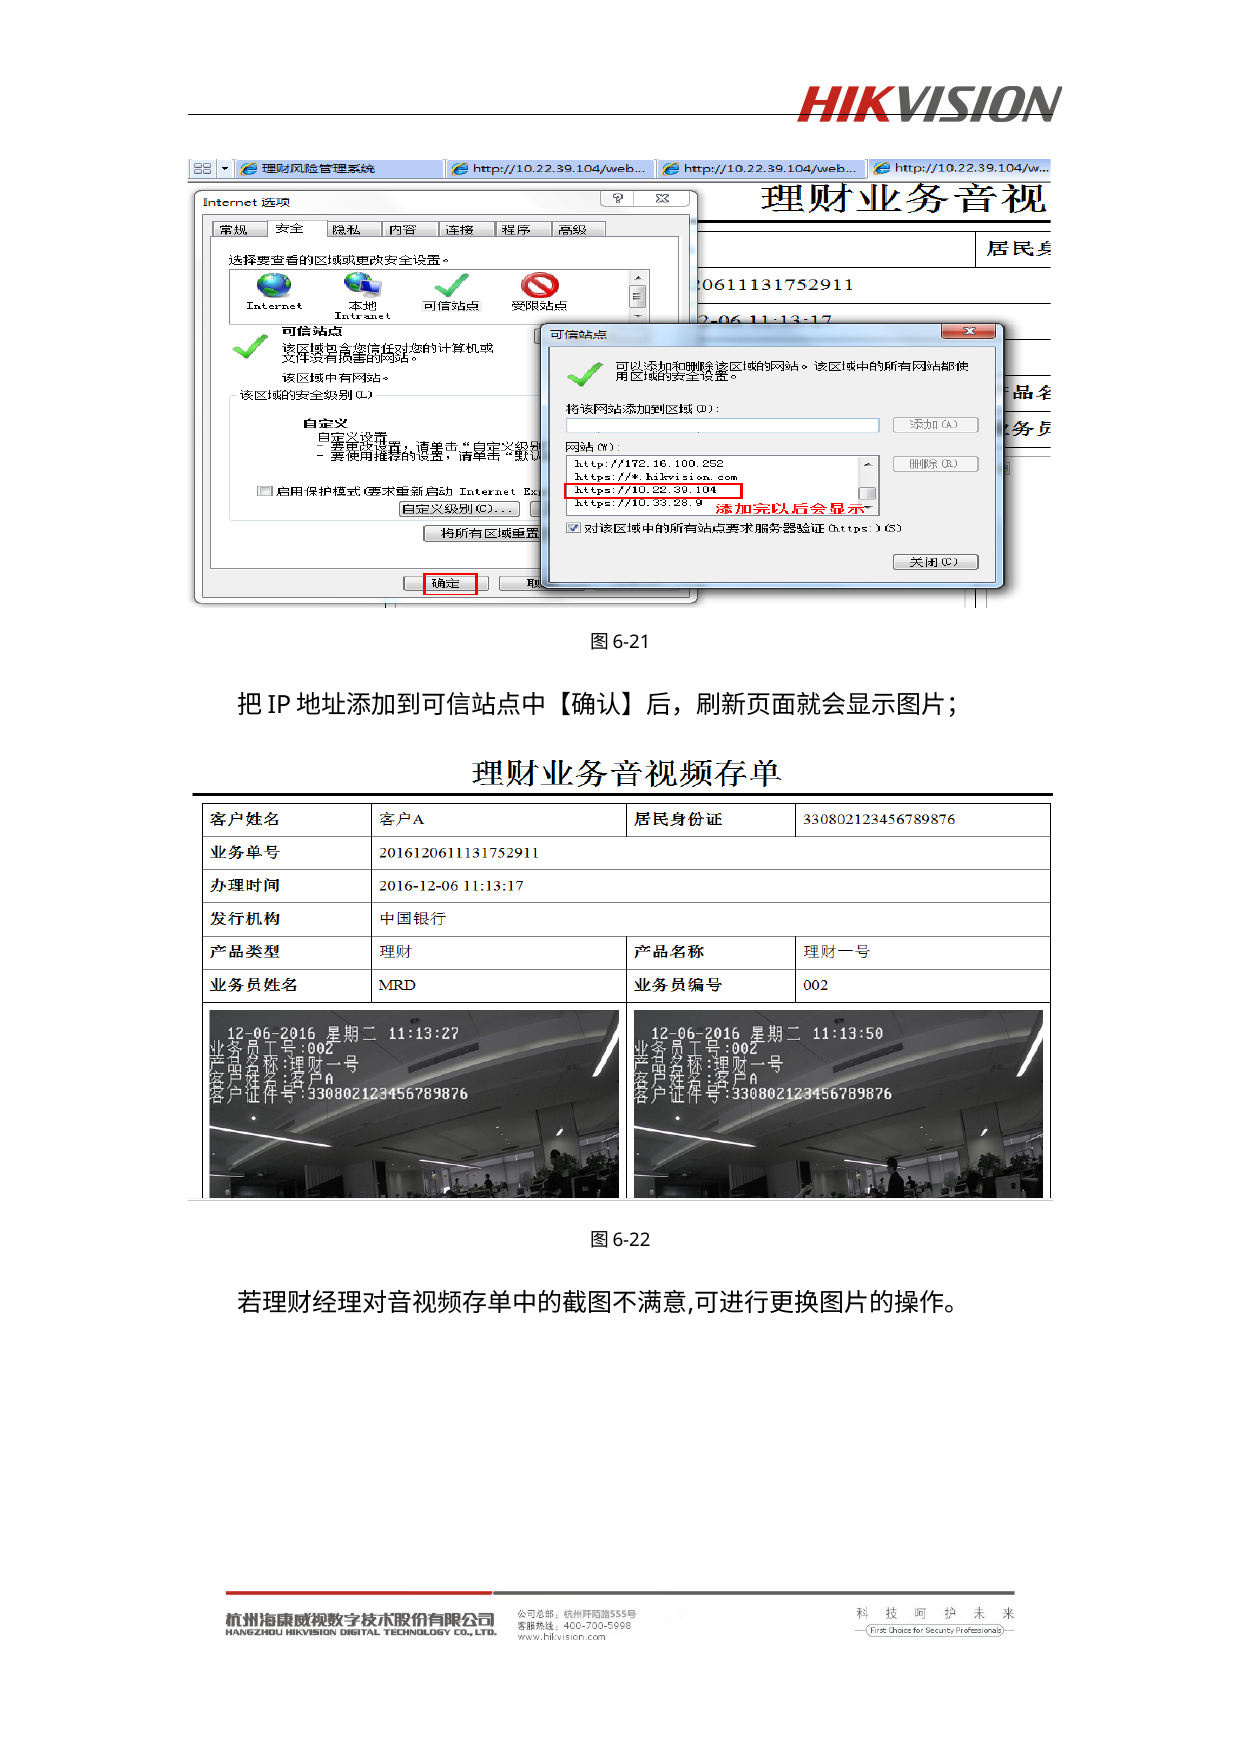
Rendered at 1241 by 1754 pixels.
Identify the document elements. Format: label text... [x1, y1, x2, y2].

text 若理财经理对音视频存单中的截图不满意,可进行更换图片的操作。 [187, 1268, 1053, 1333]
text 图6-21 [187, 624, 1053, 657]
picture [187, 760, 1053, 1201]
text 把IP地址添加到可信站点中【确认】后，刷新页面就会显示图片； [187, 670, 1053, 735]
text 图6-22 [187, 1222, 1053, 1254]
picture [225, 1591, 1015, 1640]
picture [187, 159, 1051, 608]
picture [797, 86, 1063, 122]
